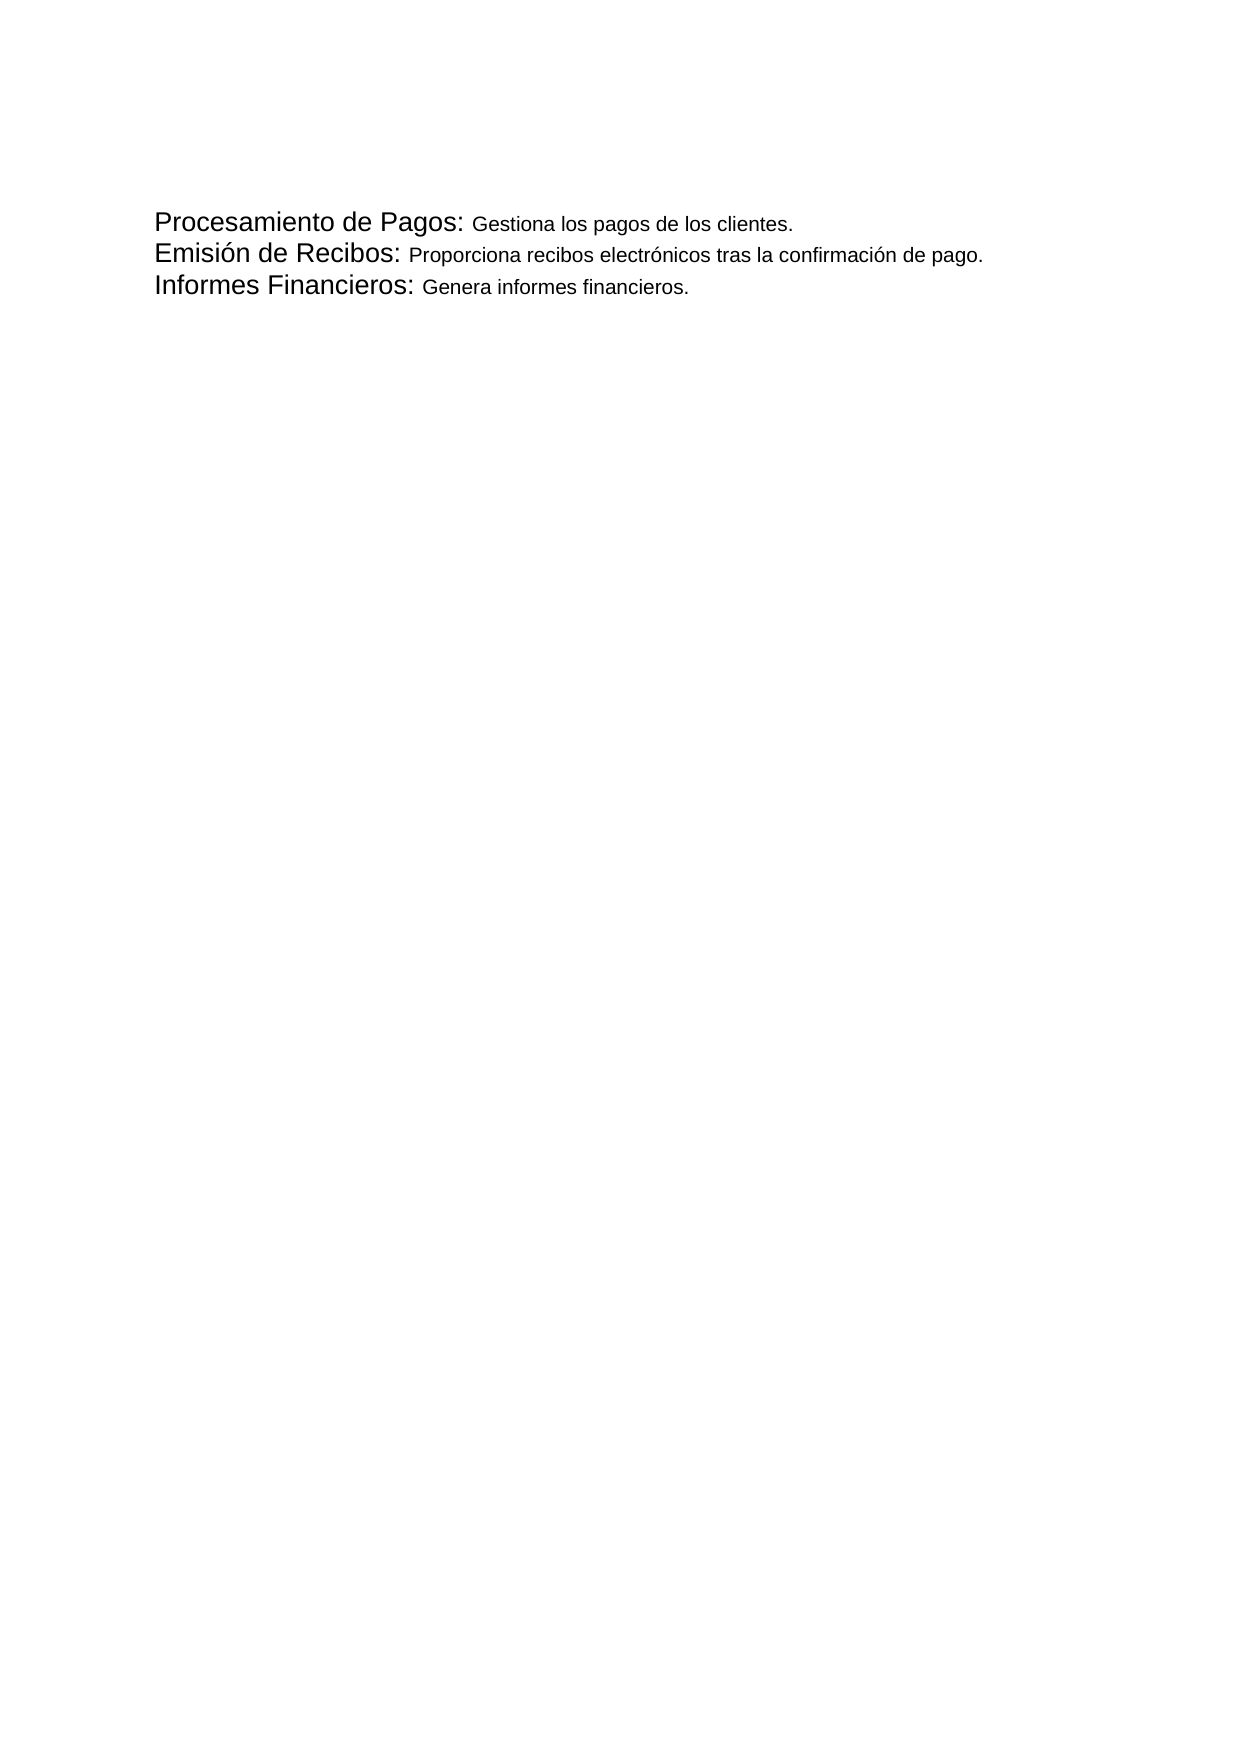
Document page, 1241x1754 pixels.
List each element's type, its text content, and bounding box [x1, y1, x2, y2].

text Procesamiento de Pagos: Gestiona los pagos de los clientes. [154, 206, 1159, 237]
text Informes Financieros: Genera informes financieros. [154, 269, 1159, 300]
text Emisión de Recibos: Proporciona recibos electrónicos tras la confirmación de pago. [154, 237, 1159, 269]
